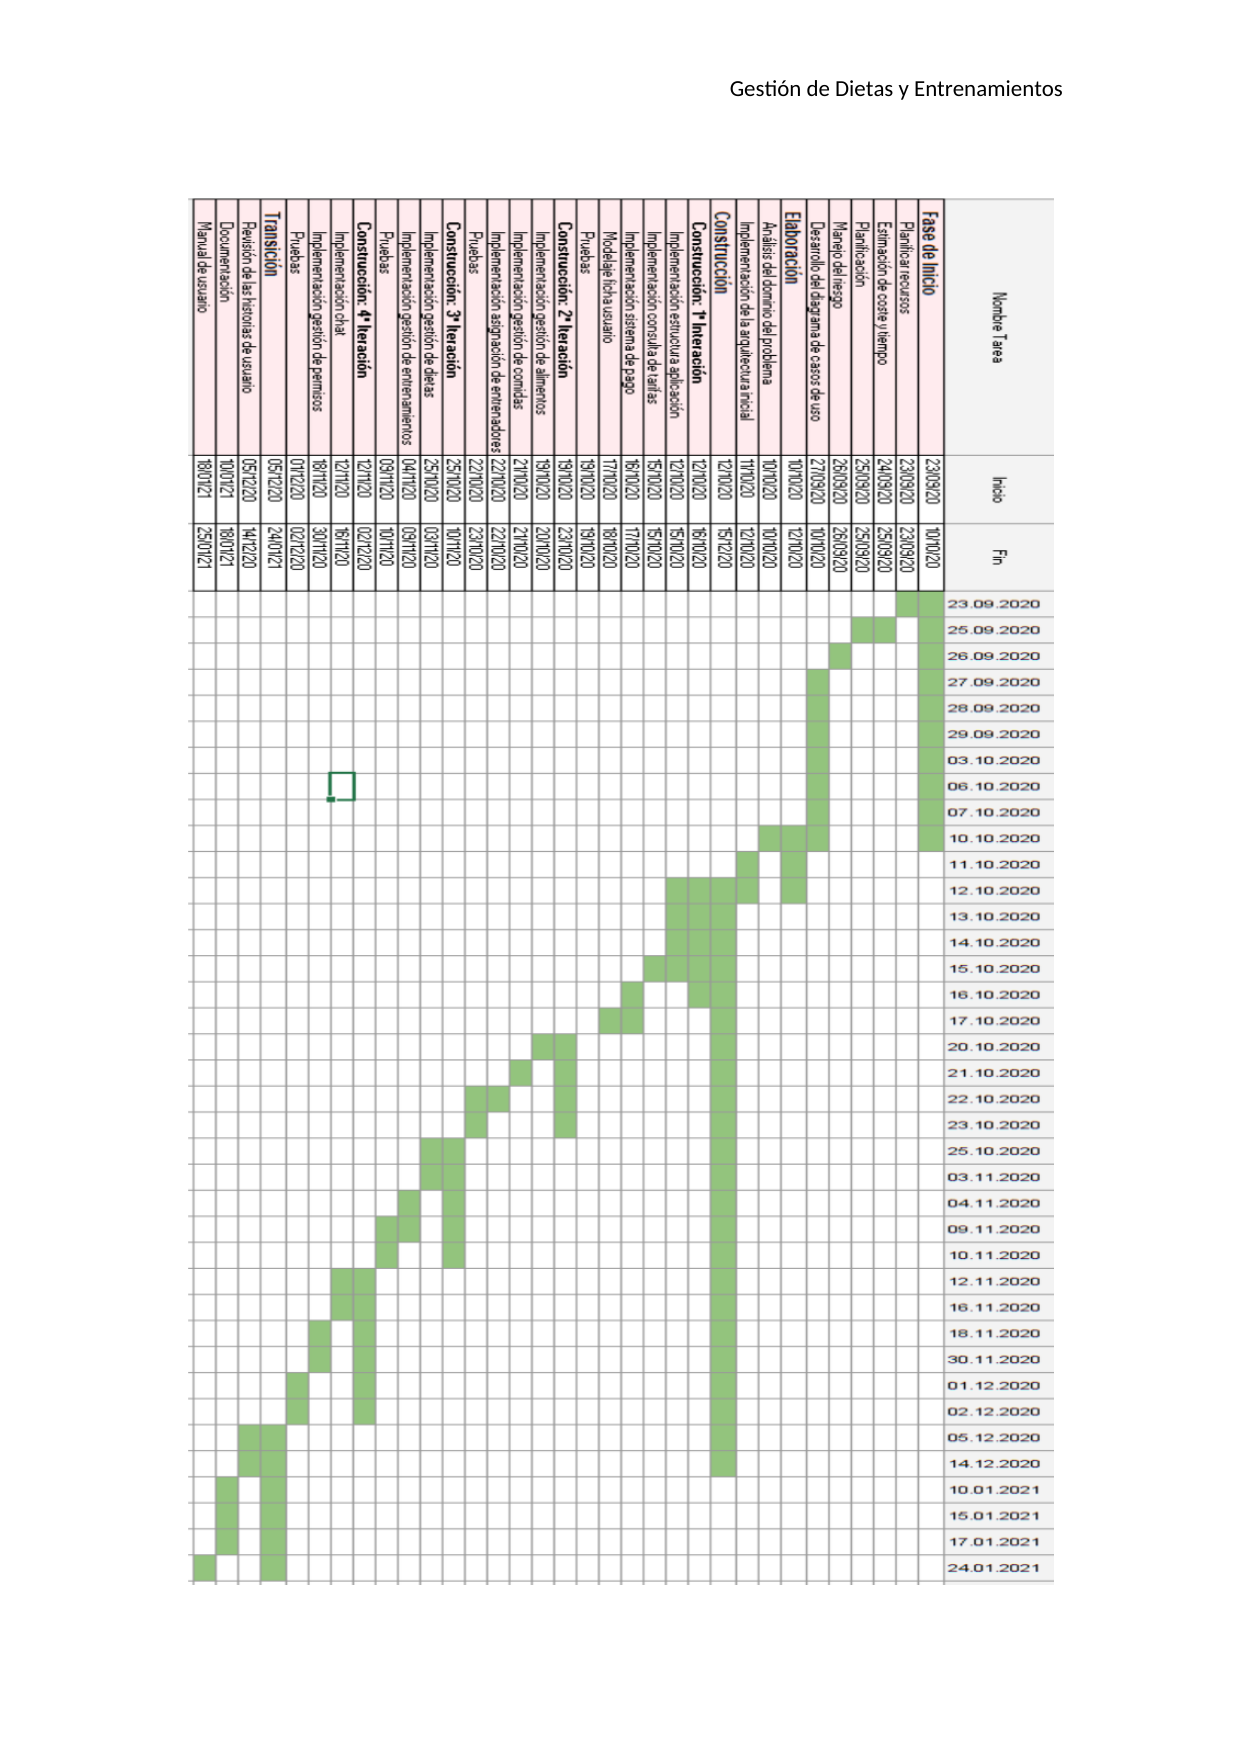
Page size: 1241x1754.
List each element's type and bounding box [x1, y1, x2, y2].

picture [189, 199, 1054, 1585]
